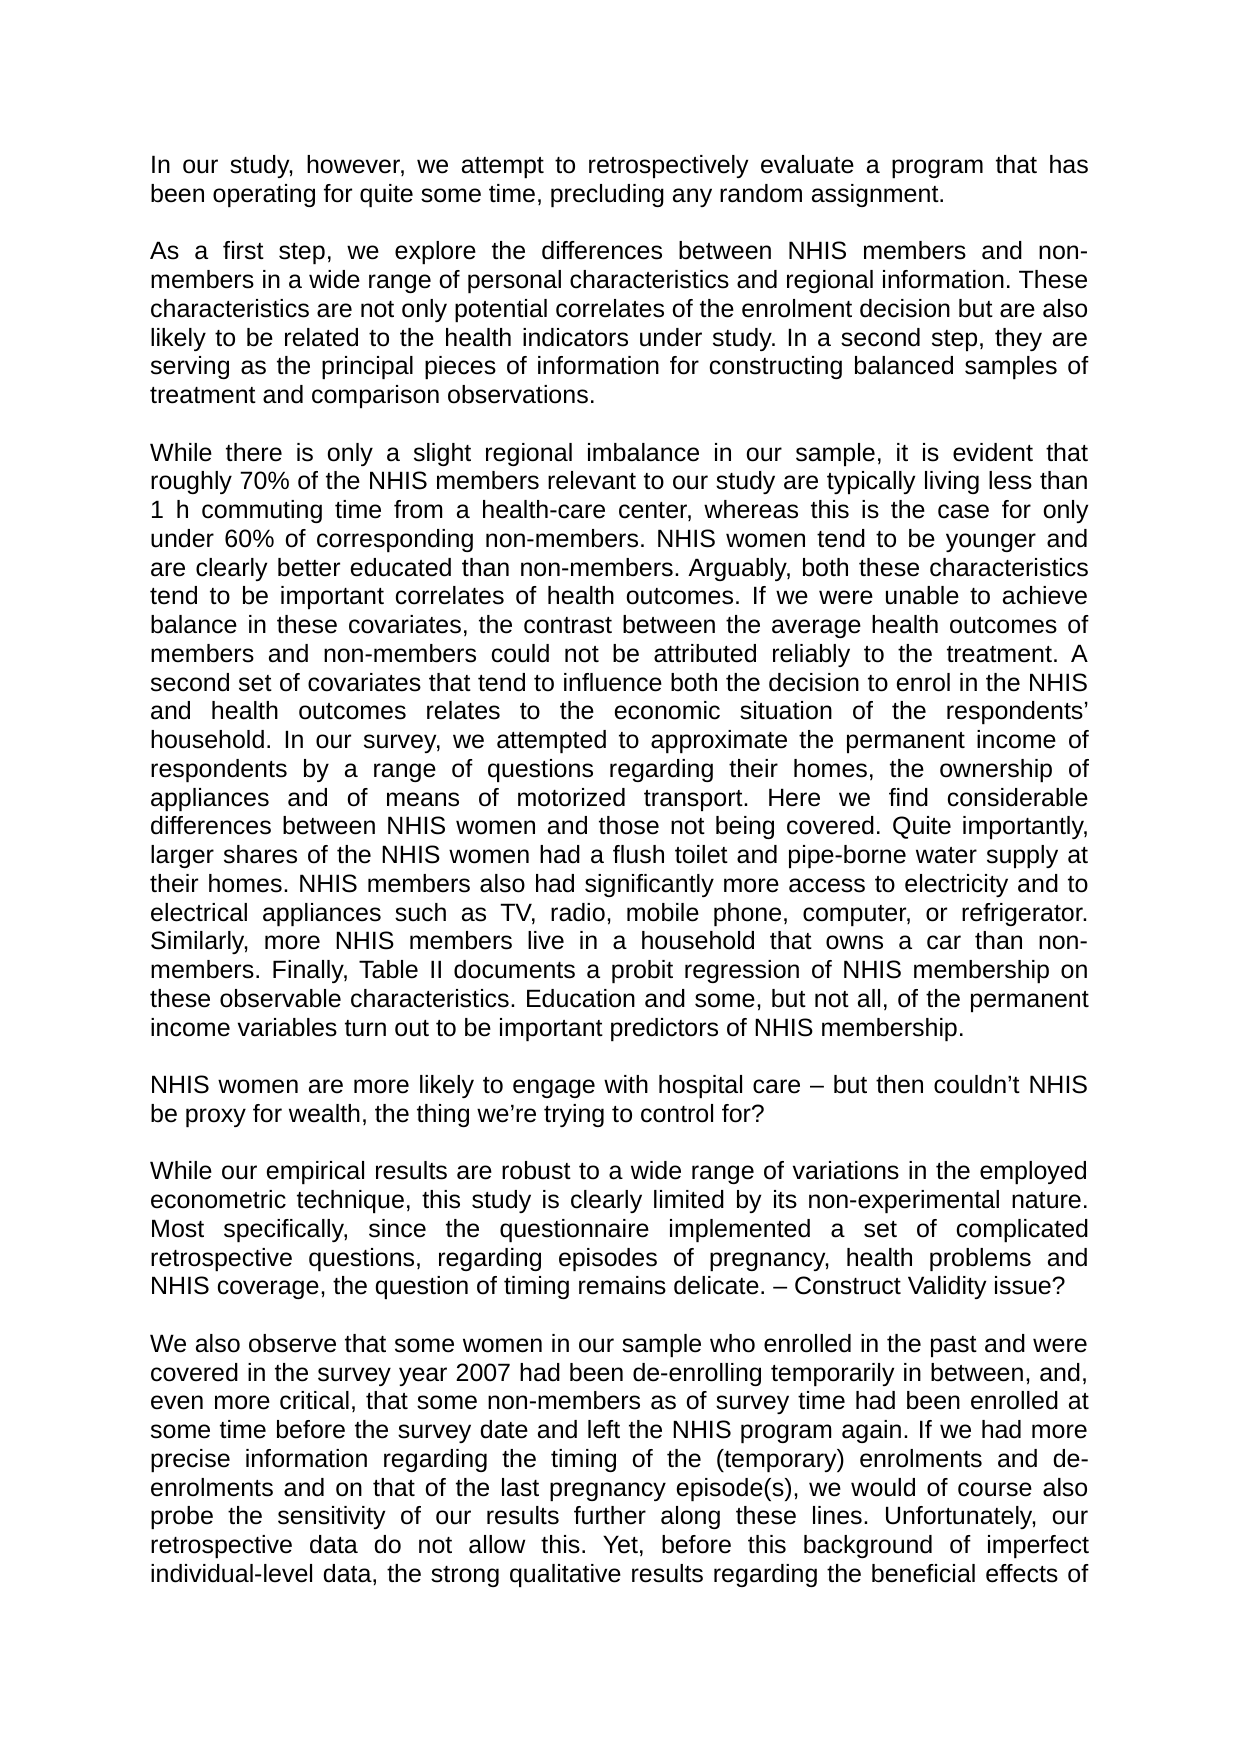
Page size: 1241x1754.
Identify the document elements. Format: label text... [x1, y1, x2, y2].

text As a first step, we explore the differences between NHIS members and non-members in a wide range of personal characteristics and regional information. These characteristics are not only potential correlates of the enrolment decision but are also likely to be related to the health indicators under study. In a second step, they are serving as the principal pieces of information for constructing balanced samples of treatment and comparison observations. [150, 236, 1090, 409]
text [150, 1329, 1090, 1587]
text While there is only a slight regional imbalance in our sample, it is evident that roughly 70% of the NHIS members relevant to our study are typically living less than 1 h commuting time from a health-care center, whereas this is the case for only under 60% of corresponding non-members. NHIS women tend to be younger and are clearly better educated than non-members. Arguably, both these characteristics tend to be important correlates of health outcomes. If we were unable to achieve balance in these covariates, the contrast between the average health outcomes of members and non-members could not be attributed reliably to the treatment. A second set of covariates that tend to influence both the decision to enrol in the NHIS and health outcomes relates to the economic situation of the respondents’ household. In our survey, we attempted to approximate the permanent income of respondents by a range of questions regarding their homes, the ownership of appliances and of means of motorized transport. Here we find considerable differences between NHIS women and those not being covered. Quite importantly, larger shares of the NHIS women had a flush toilet and pipe-borne water supply at their homes. NHIS members also had significantly more access to electricity and to electrical appliances such as TV, radio, mobile phone, computer, or refrigerator. Similarly, more NHIS members live in a household that owns a car than non-members. Finally, Table II documents a probit regression of NHIS membership on these observable characteristics. Education and some, but not all, of the permanent income variables turn out to be important predictors of NHIS membership. [150, 437, 1090, 1041]
text While our empirical results are robust to a wide range of variations in the employed econometric technique, this study is clearly limited by its non-experimental nature. Most specifically, since the questionnaire implemented a set of complicated retrospective questions, regarding episodes of pregnancy, health problems and NHIS coverage, the question of timing remains delicate. – Construct Validity issue? [150, 1156, 1090, 1300]
text NHIS women are more likely to engage with hospital care – but then couldn’t NHIS be proxy for wealth, the thing we’re trying to control for? [150, 1070, 1090, 1127]
text In our study, however, we attempt to retrospectively evaluate a program that has been operating for quite some time, precluding any random assignment. [150, 150, 1090, 207]
